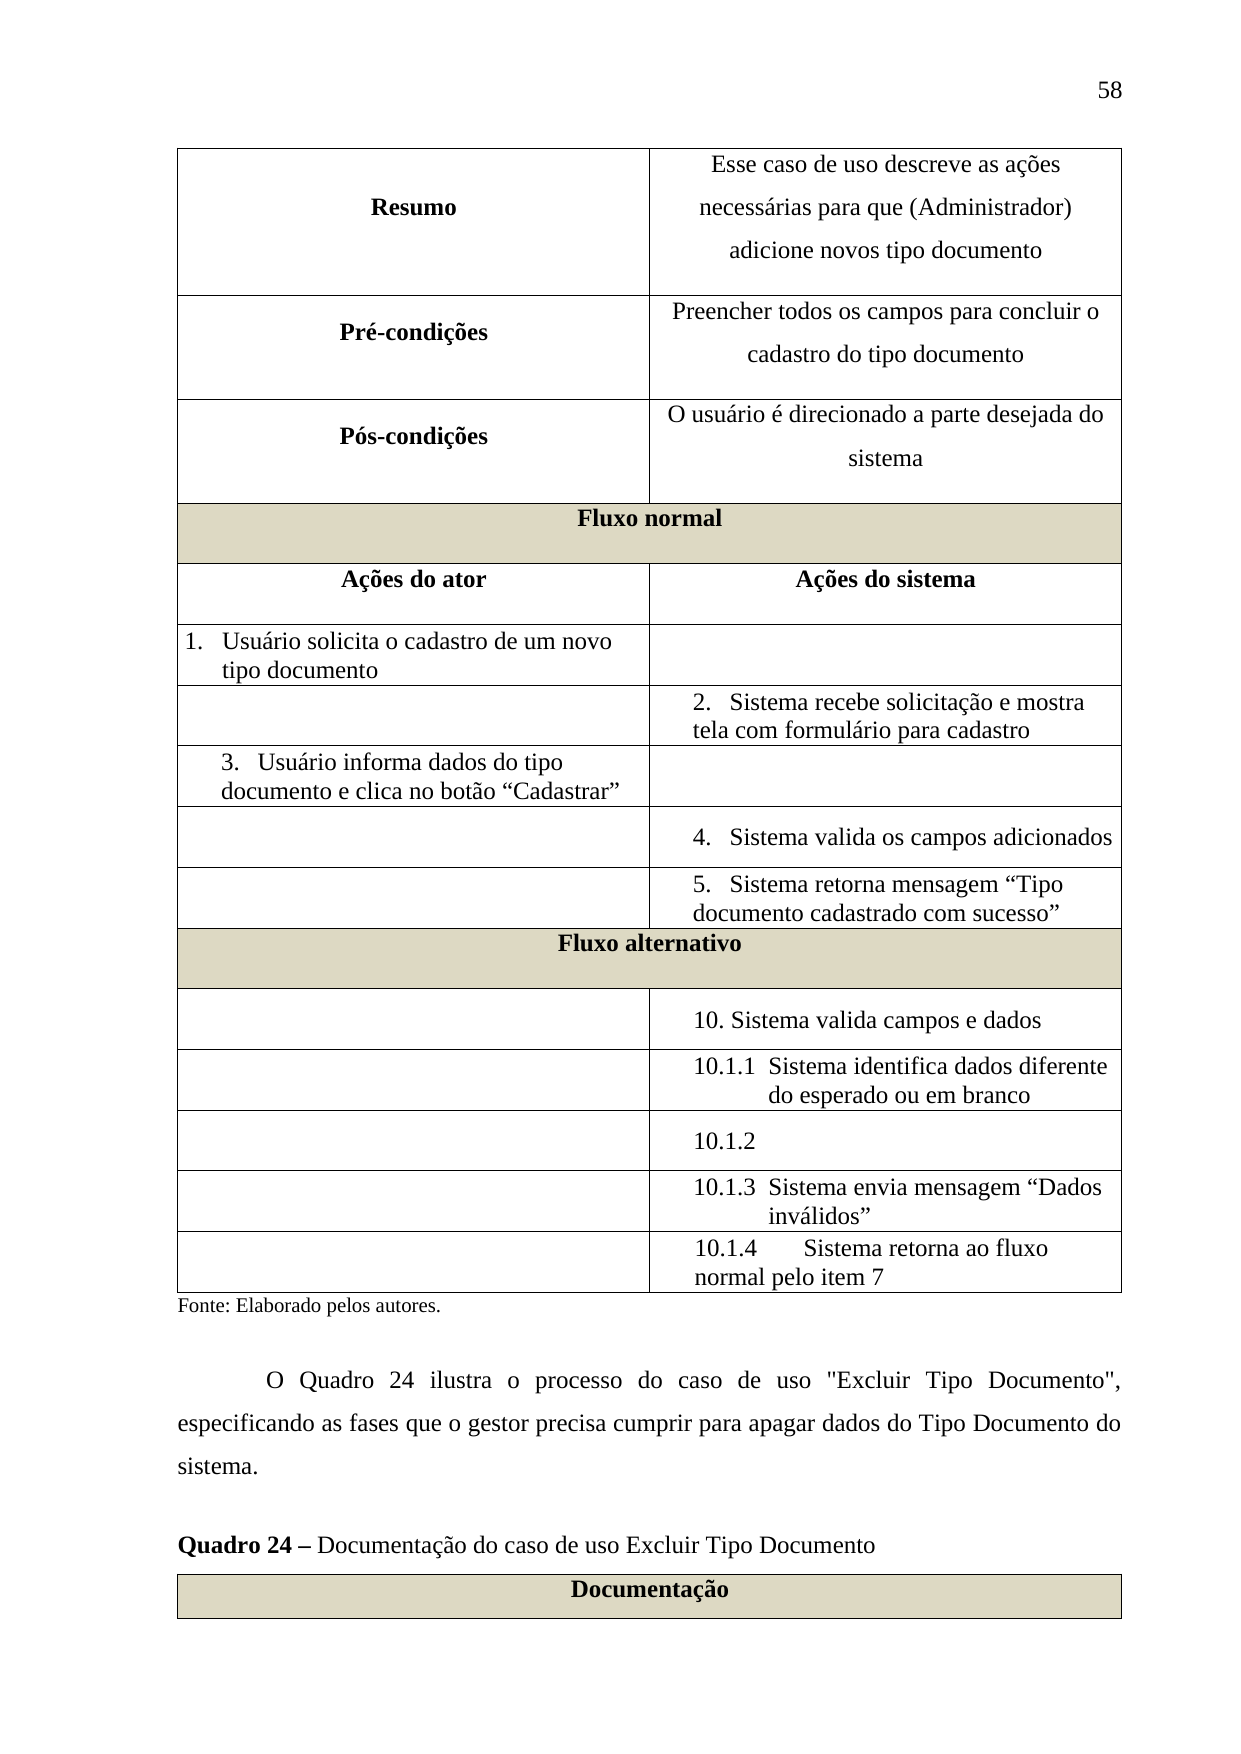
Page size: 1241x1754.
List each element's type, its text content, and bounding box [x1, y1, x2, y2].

table_cell Sistema envia mensagem “Dados inválidos” [650, 1171, 1121, 1231]
table_cell Pré-condições [178, 296, 649, 398]
table_cell [178, 1050, 649, 1110]
table_cell Sistema valida os campos adicionados [650, 807, 1121, 867]
table_cell [178, 868, 649, 927]
table_cell [650, 746, 1121, 806]
text Fonte: Elaborado pelos autores. [177, 1293, 1122, 1317]
table_cell Sistema identifica dados diferente do esperado ou em branco [650, 1050, 1121, 1110]
table_cell Ações do ator [178, 564, 649, 624]
table_cell [178, 1111, 649, 1170]
text Quadro 24 – Documentação do caso de uso Excluir Tipo Documento [177, 1530, 1122, 1559]
table_cell Sistema recebe solicitação e mostra tela com formulário para cadastro [650, 686, 1121, 745]
text O Quadro 24 ilustra o processo do caso de uso "Excluir Tipo Documento", especificando as fases que o gestor precisa cumprir para apagar dados do Tipo Documento do sistema. [177, 1365, 1122, 1480]
table_cell Esse caso de uso descreve as ações necessárias para que (Administrador) adicione novos tipo documento [650, 149, 1121, 295]
table_cell [178, 1232, 649, 1292]
table_cell [178, 807, 649, 867]
table_header Documentação [178, 1575, 1121, 1618]
table_cell Preencher todos os campos para concluir o cadastro do tipo documento [650, 296, 1121, 398]
table_cell Sistema valida campos e dados [650, 989, 1121, 1049]
table_cell Fluxo alternativo [178, 929, 1121, 988]
table_cell [650, 625, 1121, 684]
table_cell [178, 686, 649, 745]
table_cell Pós-condições [178, 400, 649, 502]
table_cell Usuário informa dados do tipo documento e clica no botão “Cadastrar” [178, 746, 649, 806]
table_cell Sistema retorna mensagem “Tipo documento cadastrado com sucesso” [650, 868, 1121, 927]
table_cell Fluxo normal [178, 504, 1121, 563]
table_cell Ações do sistema [650, 564, 1121, 624]
table_cell Sistema retorna ao fluxo normal pelo item 7 [650, 1232, 1121, 1292]
table_cell [178, 1171, 649, 1231]
table_cell [650, 1111, 1121, 1170]
table_cell [178, 989, 649, 1049]
table_cell O usuário é direcionado a parte desejada do sistema [650, 400, 1121, 502]
table_cell Usuário solicita o cadastro de um novo tipo documento [178, 625, 649, 684]
table_cell Resumo [178, 149, 649, 295]
